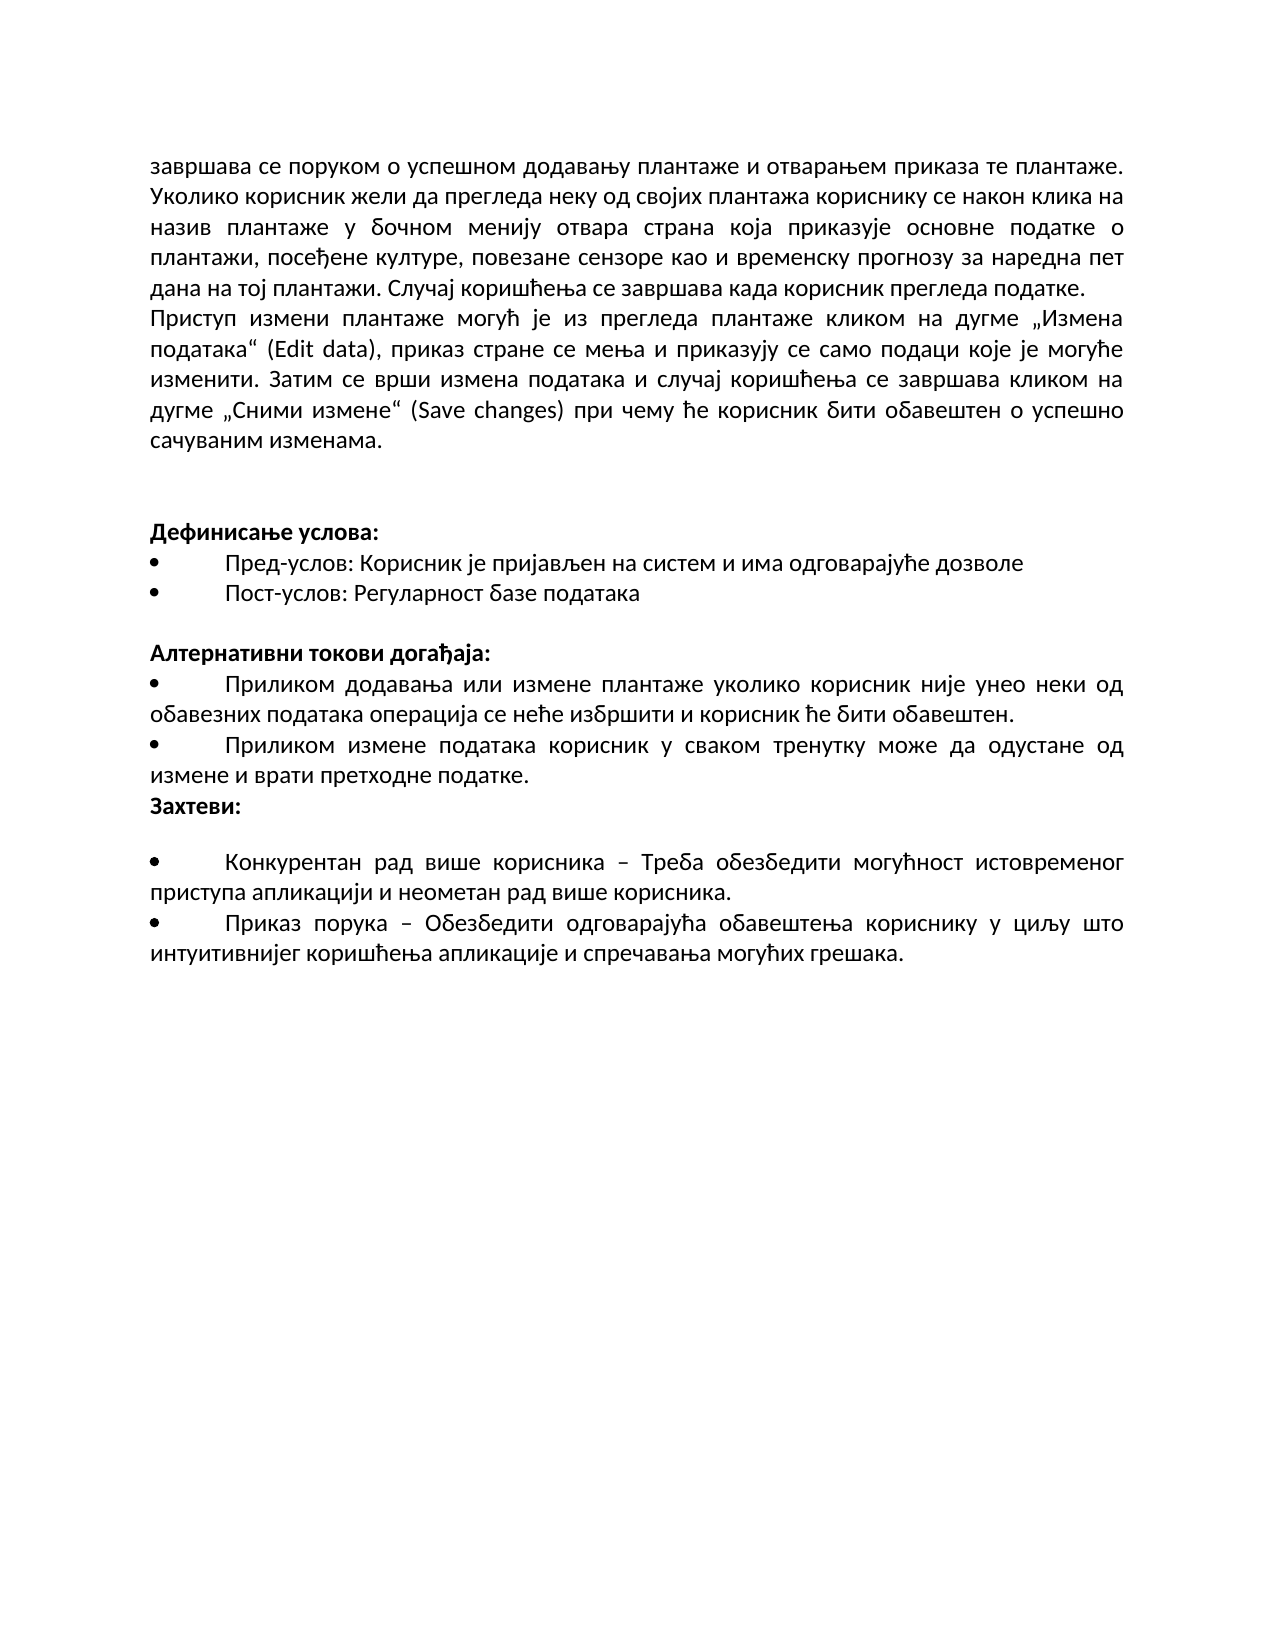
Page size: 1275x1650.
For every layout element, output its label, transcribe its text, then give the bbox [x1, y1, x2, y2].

text Захтеви: [150, 790, 1125, 821]
list Приликом додавања или измене плантаже уколико корисник није унео неки од обавезних података операција се неће избршити и корисник ће бити обавештен. [150, 668, 1125, 729]
list Приказ порука – Обезбедити одговарајућа обавештења кориснику у циљу што интуитивнијег коришћења апликације и спречавања могућих грешака. [150, 907, 1125, 968]
list Пост-услов: Регуларност базе података [150, 577, 1125, 608]
list Приликом измене података корисник у сваком тренутку може да одустане од измене и врати претходне податке. [150, 729, 1125, 790]
text Алтернативни токови догађаја: [150, 638, 1125, 668]
text Приступ измени плантаже могућ је из прегледа плантаже кликом на дугме „Измена података“ (Edit data), приказ стране се мења и приказују се само подаци које је могуће изменити. Затим се врши измена података и случај коришћења се завршава кликом на дугме „Сними измене“ (Save changes) при чему ће корисник бити обавештен о успешно сачуваним изменама. [150, 303, 1125, 455]
list Конкурентан рад више корисника – Треба обезбедити могућност истовременог приступа апликацији и неометан рад више корисника. [150, 846, 1125, 907]
text Дефинисање услова: [150, 516, 1125, 547]
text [150, 150, 1125, 303]
list Пред-услов: Корисник је пријављен на систем и има одговарајуће дозволе [150, 547, 1125, 577]
